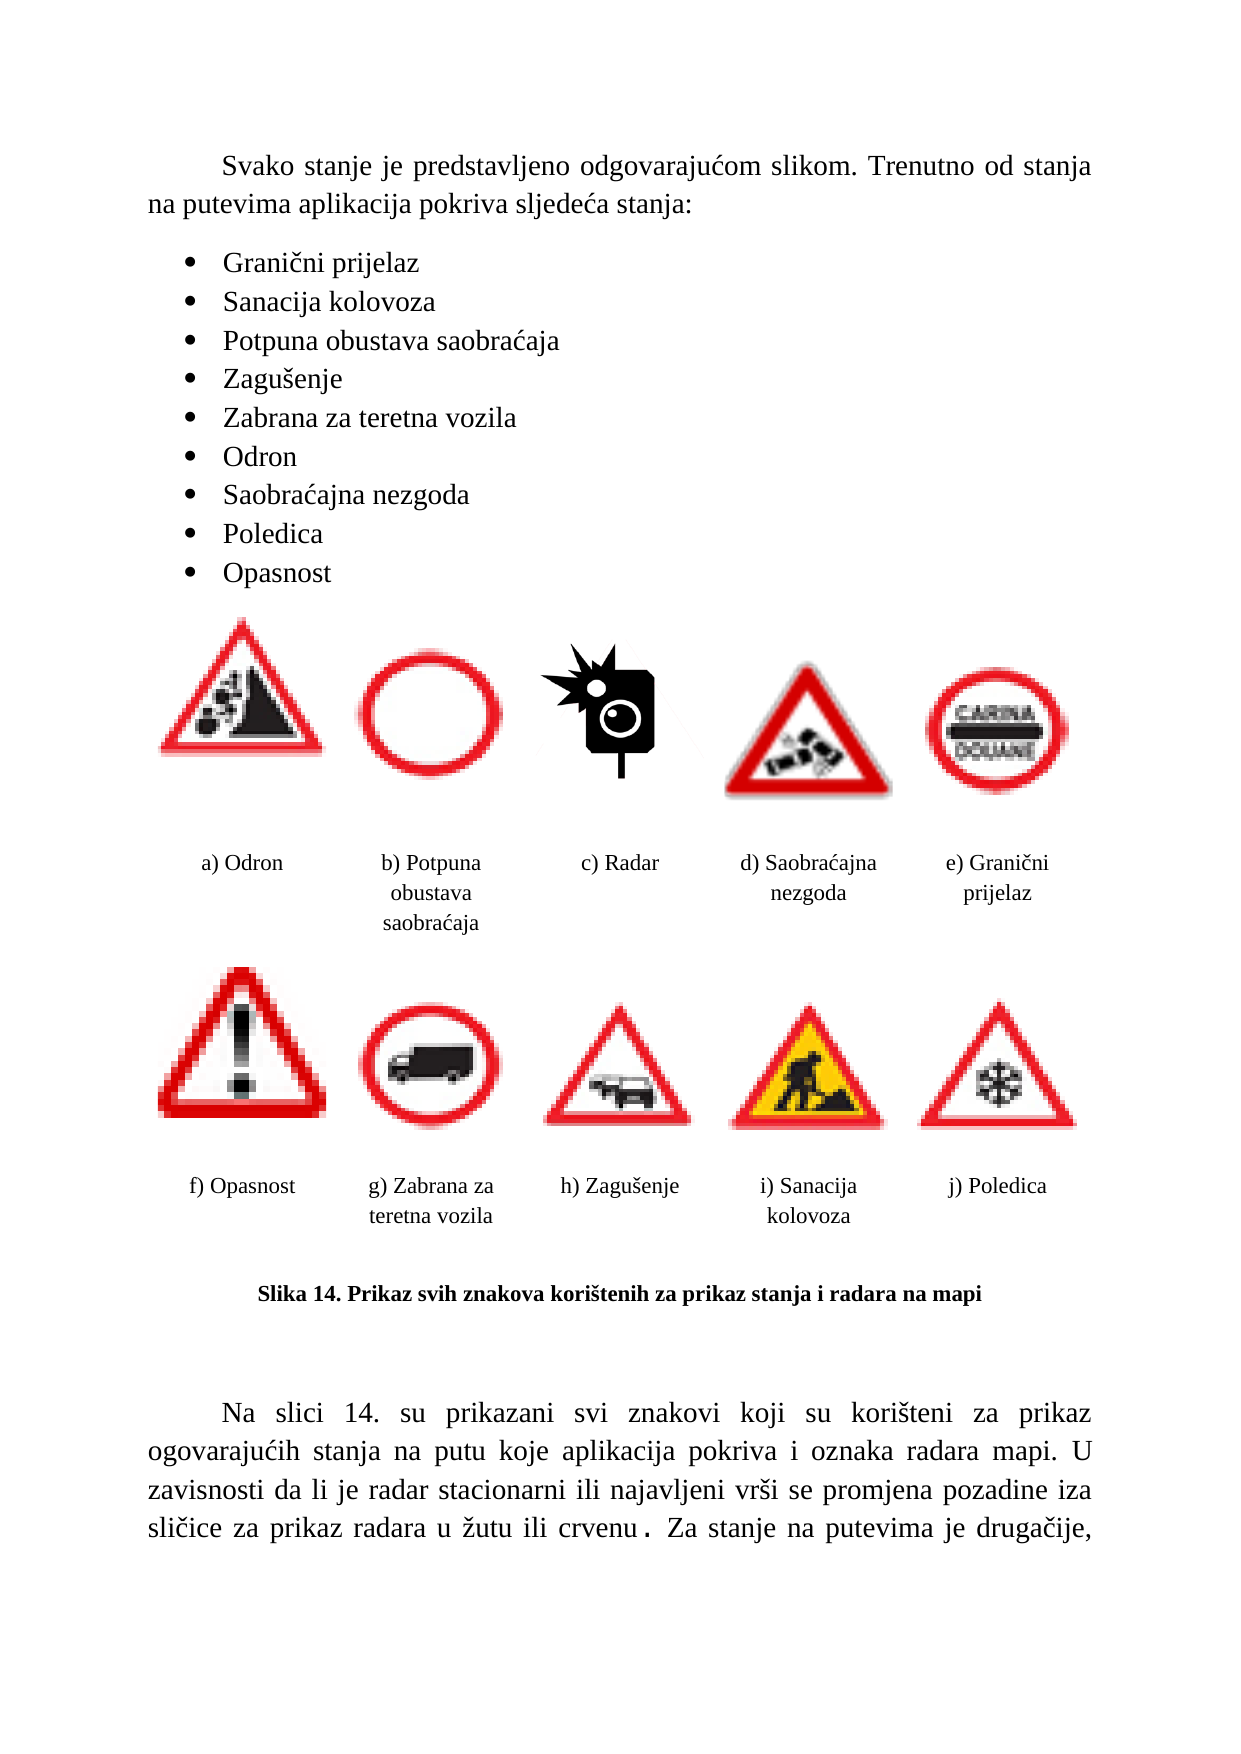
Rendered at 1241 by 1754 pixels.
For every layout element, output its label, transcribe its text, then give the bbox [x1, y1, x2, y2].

table_cell [148, 961, 337, 1172]
picture [913, 656, 1082, 807]
list Zagušenje [185, 361, 1093, 395]
text Svako stanje je predstavljeno odgovarajućom slikom. Trenutno od stanja na putevima aplikacija pokriva sljedeća stanja: [148, 148, 1093, 220]
picture [157, 967, 327, 1118]
table_cell b) Potpuna obustava saobraćaja [337, 849, 525, 961]
list Opasnost [185, 555, 1093, 588]
table_cell Slika 14. Prikaz svih znakova korištenih za prikaz stanja i radara na mapi [148, 1254, 1092, 1335]
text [148, 1395, 1093, 1546]
picture [535, 991, 704, 1142]
table_header [148, 614, 337, 849]
list Poledica [185, 516, 1093, 550]
picture [535, 639, 704, 794]
table_header [337, 614, 525, 849]
table_cell [903, 961, 1092, 1172]
list Saobraćajna nezgoda [185, 477, 1093, 511]
list Odron [185, 439, 1093, 472]
table_cell g) Zabrana za teretna vozila [337, 1172, 525, 1254]
table_cell c) Radar [525, 849, 714, 961]
table_header [714, 614, 903, 849]
table_header [903, 614, 1092, 849]
picture [157, 614, 327, 765]
picture [346, 641, 516, 792]
table_cell f) Opasnost [148, 1172, 337, 1254]
table_cell [714, 961, 903, 1172]
picture [346, 991, 516, 1142]
table_cell a) Odron [148, 849, 337, 961]
list Granični prijelaz [185, 246, 1093, 279]
table_cell [525, 961, 714, 1172]
table_cell j) Poledica [903, 1172, 1092, 1254]
picture [724, 656, 893, 807]
picture [913, 991, 1082, 1142]
list Sanacija kolovoza [185, 284, 1093, 318]
table_cell i) Sanacija kolovoza [714, 1172, 903, 1254]
table_cell d) Saobraćajna nezgoda [714, 849, 903, 961]
table_cell e) Granični prijelaz [903, 849, 1092, 961]
table_cell [337, 961, 525, 1172]
list Potpuna obustava saobraćaja [185, 323, 1093, 356]
list Zabrana za teretna vozila [185, 400, 1093, 434]
picture [724, 991, 893, 1142]
table_cell h) Zagušenje [525, 1172, 714, 1254]
table_header [525, 614, 714, 849]
